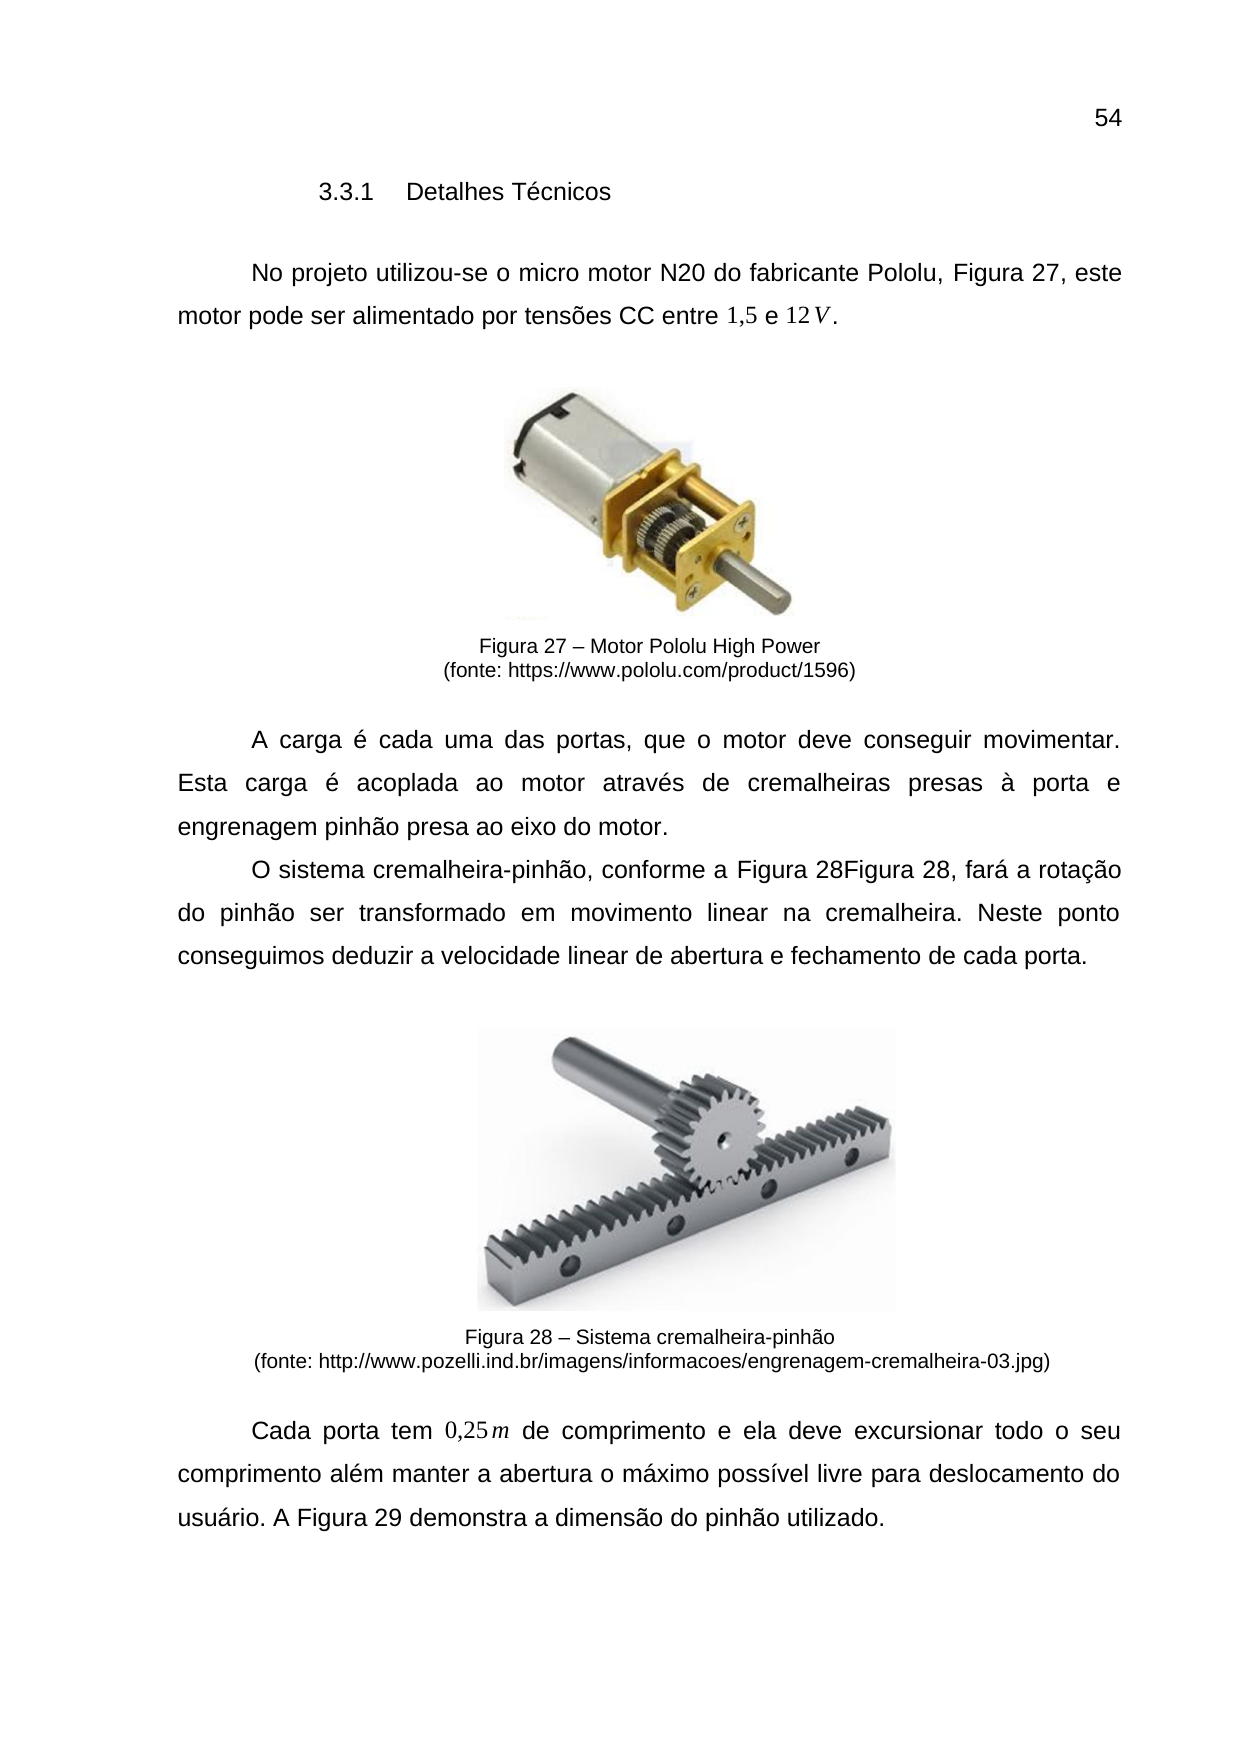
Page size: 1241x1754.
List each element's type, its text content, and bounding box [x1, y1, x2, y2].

text Cada porta tem de comprimento e ela deve excursionar todo o seu comprimento além manter a abertura o máximo possível livre para deslocamento do usuário. A Figura 29 demonstra a dimensão do pinhão utilizado. [177, 1416, 1122, 1531]
text A carga é cada uma das portas, que o motor deve conseguir movimentar. Esta carga é acoplada ao motor através de cremalheiras presas à porta e engrenagem pinhão presa ao eixo do motor. [177, 725, 1122, 840]
picture [504, 387, 796, 620]
text (fonte: https://www.pololu.com/product/1596) [177, 658, 1122, 682]
text (fonte: http://www.pozelli.ind.br/imagens/informacoes/engrenagem-cremalheira-03.jpg) [177, 1349, 1122, 1373]
subtitle Detalhes Técnicos [244, 177, 1122, 206]
text No projeto utilizou-se o micro motor N20 do fabricante Pololu, Figura 27, este motor pode ser alimentado por tensões CC entre e . [177, 258, 1122, 330]
picture [477, 1027, 896, 1311]
